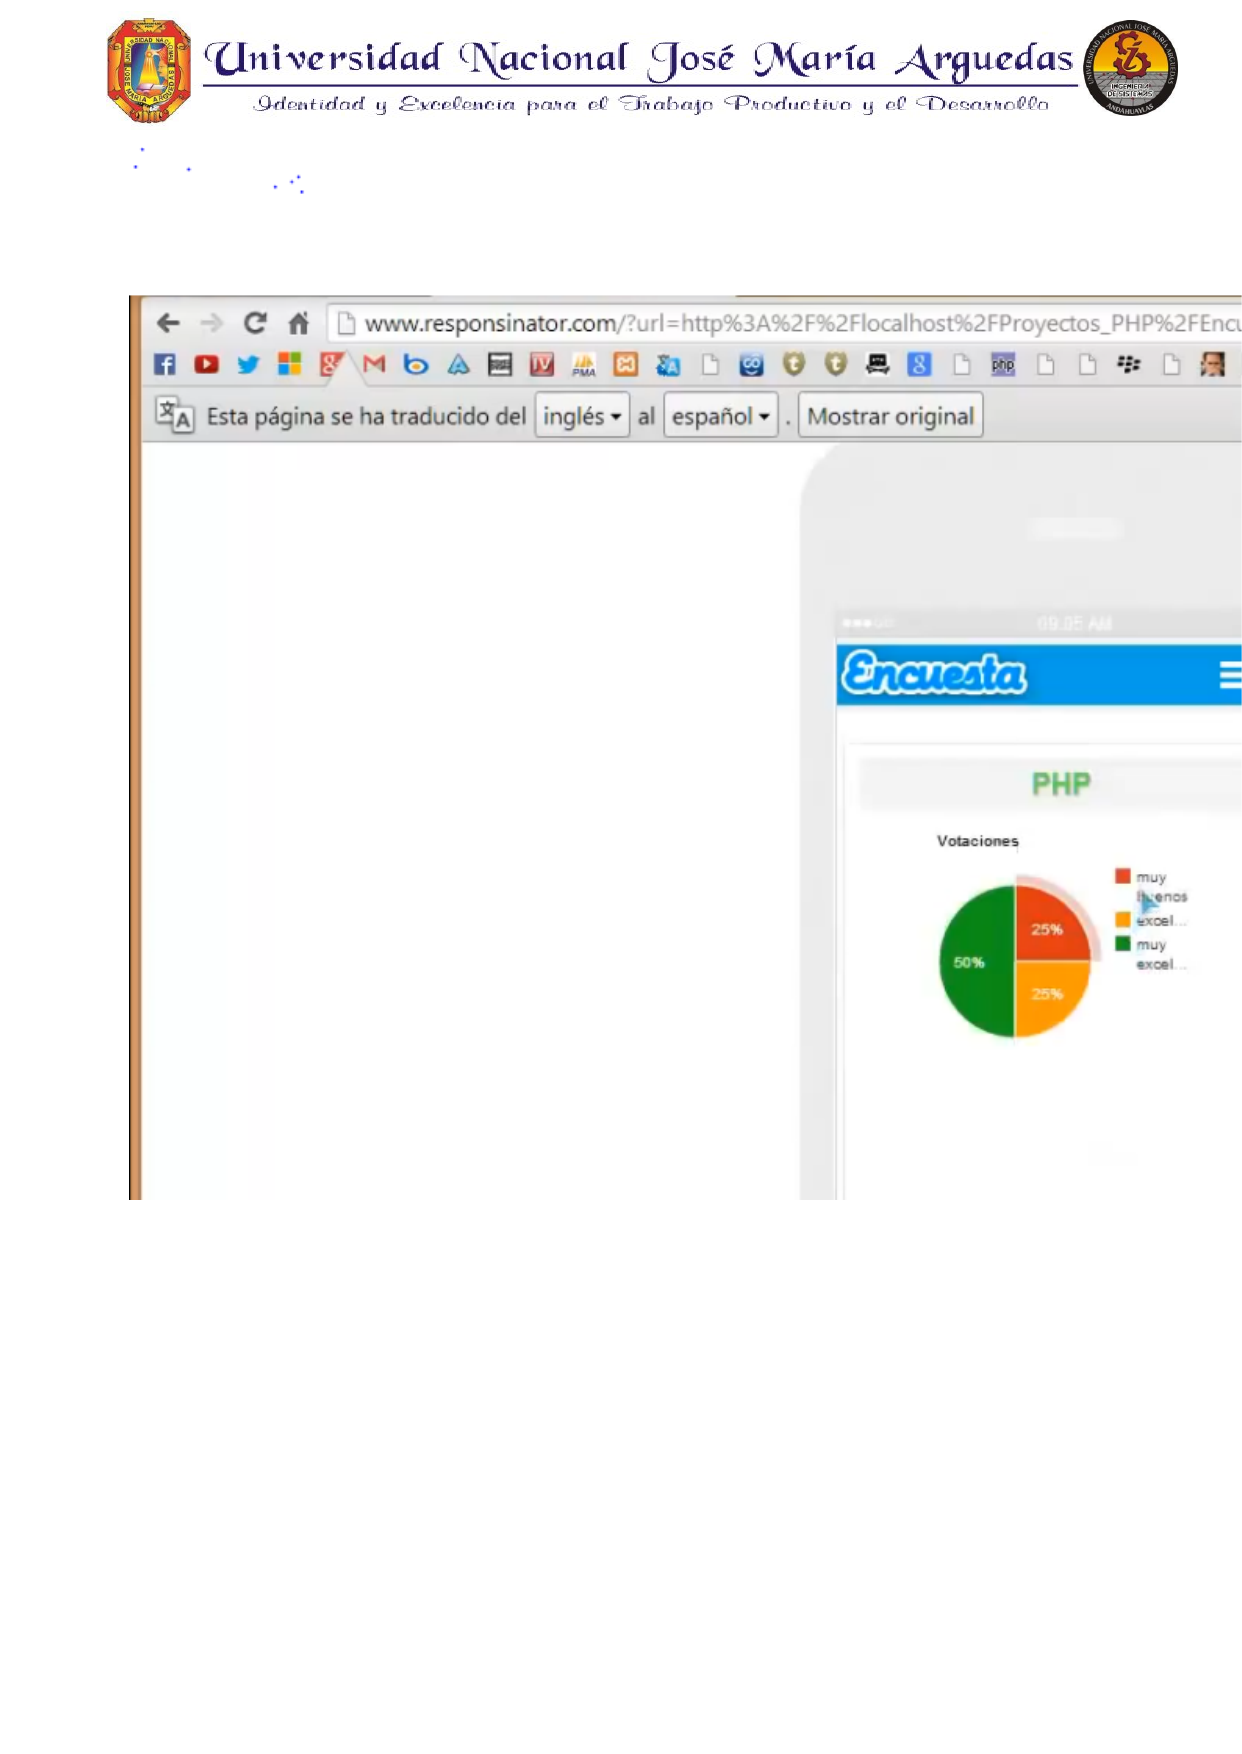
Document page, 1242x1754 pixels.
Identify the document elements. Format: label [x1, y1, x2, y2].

picture [129, 147, 1242, 1200]
picture [106, 11, 1178, 130]
